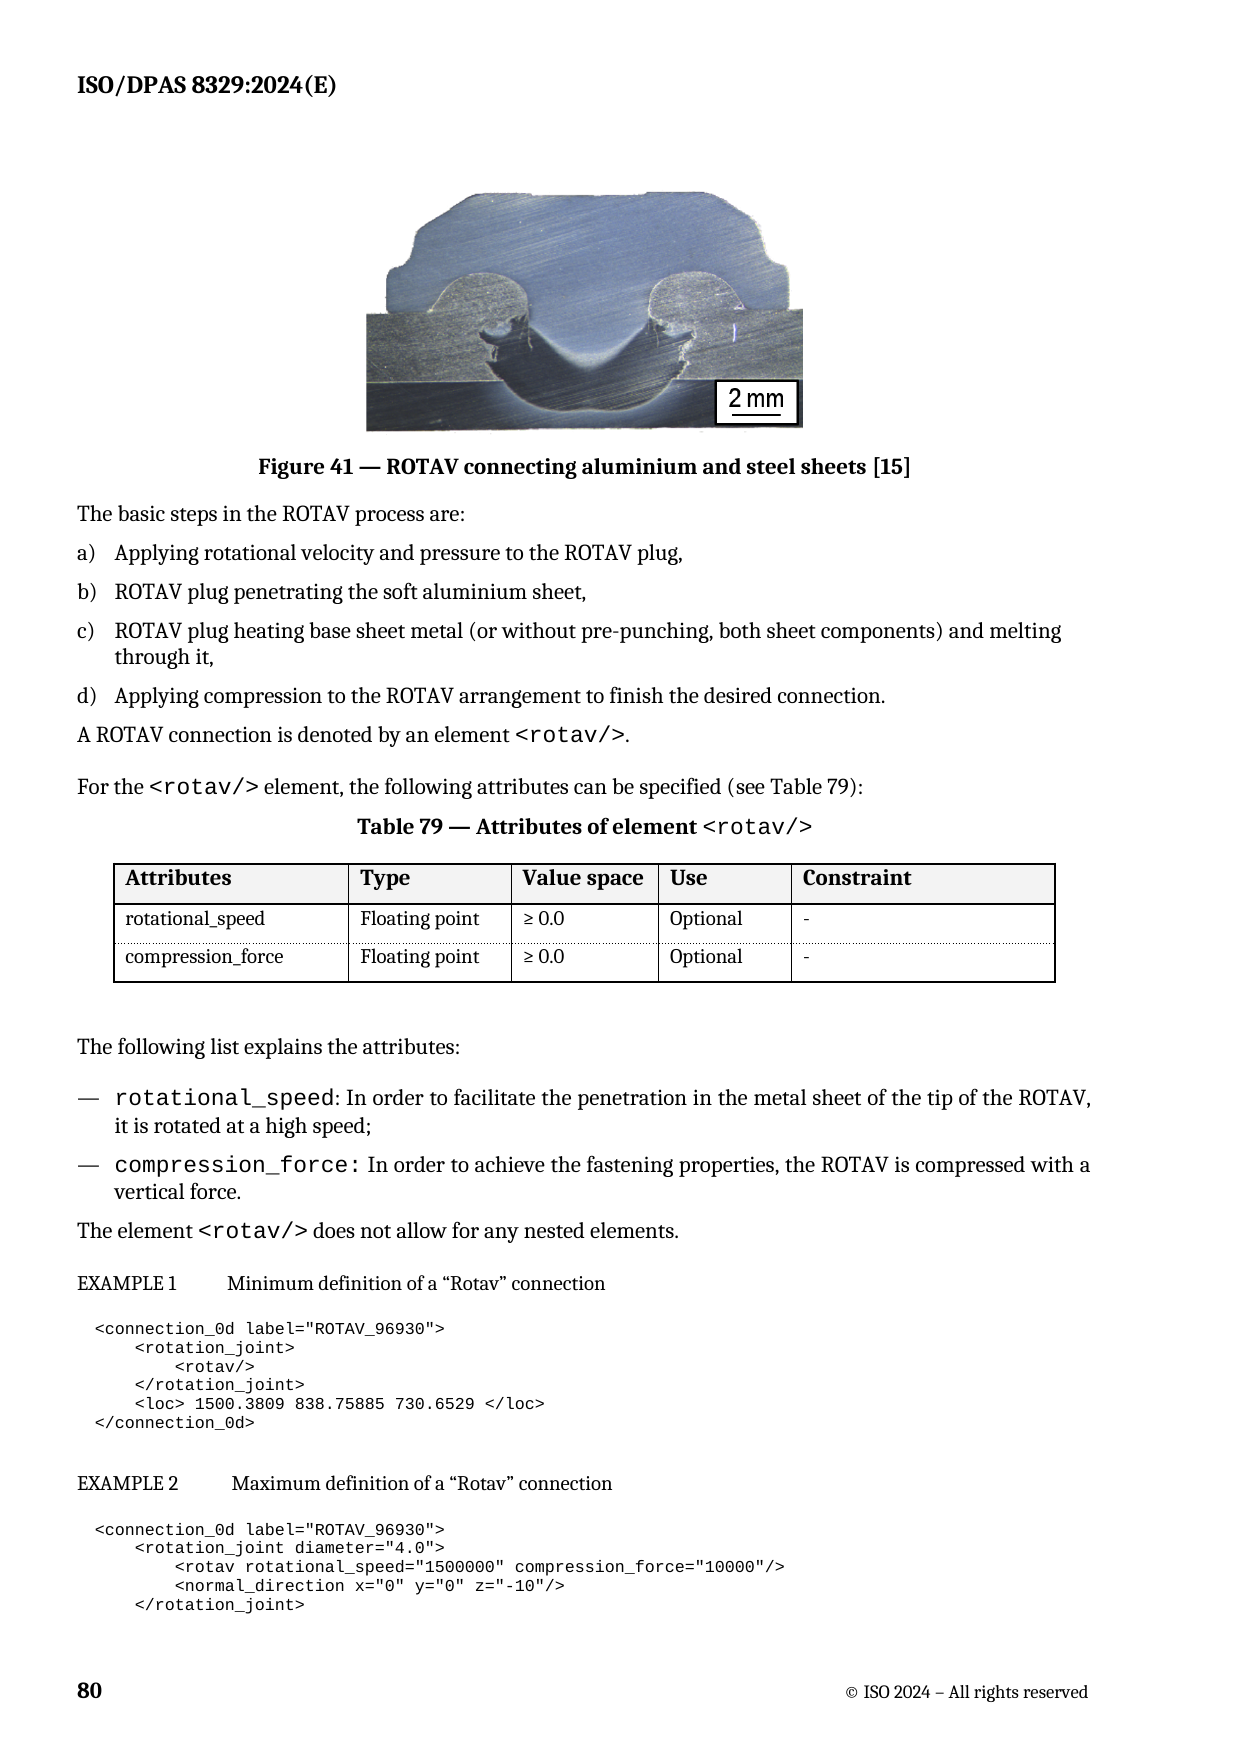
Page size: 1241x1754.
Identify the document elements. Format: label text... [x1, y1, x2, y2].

text <connection_0d label="ROTAV_96930"> [94, 1521, 1075, 1540]
list Applying rotational velocity and pressure to the ROTAV plug, [77, 540, 1092, 566]
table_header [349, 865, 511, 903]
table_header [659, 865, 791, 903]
text <rotav/> [94, 1358, 1075, 1377]
text For the <rotav/> element, the following attributes can be specified (see Table 79): [77, 774, 1092, 802]
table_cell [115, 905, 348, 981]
text </connection_0d> [94, 1415, 1075, 1433]
text Figure 41 — ROTAV connecting aluminium and steel sheets [77, 454, 1092, 480]
text </rotation_joint> [94, 1377, 1075, 1396]
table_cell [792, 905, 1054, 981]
text <connection_0d label="ROTAV_96930"> [94, 1320, 1075, 1339]
text The following list explains the attributes: [77, 1034, 1092, 1060]
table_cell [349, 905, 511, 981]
list ROTAV plug penetrating the soft aluminium sheet, [77, 579, 1092, 605]
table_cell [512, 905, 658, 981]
text <loc> 1500.3809 838.75885 730.6529 </loc> [94, 1396, 1075, 1415]
list compression_force: In order to achieve the fastening properties, the ROTAV is compressed with a vertical force. [77, 1152, 1092, 1205]
text The element <rotav/> does not allow for any nested elements. [77, 1218, 1092, 1245]
text <rotation_joint> [94, 1339, 1075, 1358]
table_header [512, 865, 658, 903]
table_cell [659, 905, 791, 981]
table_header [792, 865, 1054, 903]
text <rotation_joint diameter="4.0"> [94, 1540, 1075, 1559]
text A ROTAV connection is denoted by an element <rotav/>. [77, 722, 1092, 749]
list rotational_speed: In order to facilitate the penetration in the metal sheet of the tip of the ROTAV, it is rotated at a high speed; [77, 1085, 1092, 1139]
text Table 79 — Attributes of element <rotav/> [77, 814, 1092, 842]
text EXAMPLE 2 Maximum definition of a “Rotav” connection [77, 1471, 1092, 1496]
text EXAMPLE 1 Minimum definition of a “Rotav” connection [77, 1270, 1092, 1295]
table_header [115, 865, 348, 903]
list ROTAV plug heating base sheet metal (or without pre-punching, both sheet components) and melting through it, [77, 617, 1092, 670]
text <rotav rotational_speed="1500000" compression_force="10000"/> [94, 1559, 1075, 1578]
text The basic steps in the ROTAV process are: [77, 501, 1092, 527]
picture [366, 173, 803, 442]
text </rotation_joint> [94, 1596, 1075, 1615]
text <normal_direction x="0" y="0" z="-10"/> [94, 1578, 1075, 1596]
list Applying compression to the ROTAV arrangement to finish the desired connection. [77, 683, 1092, 709]
